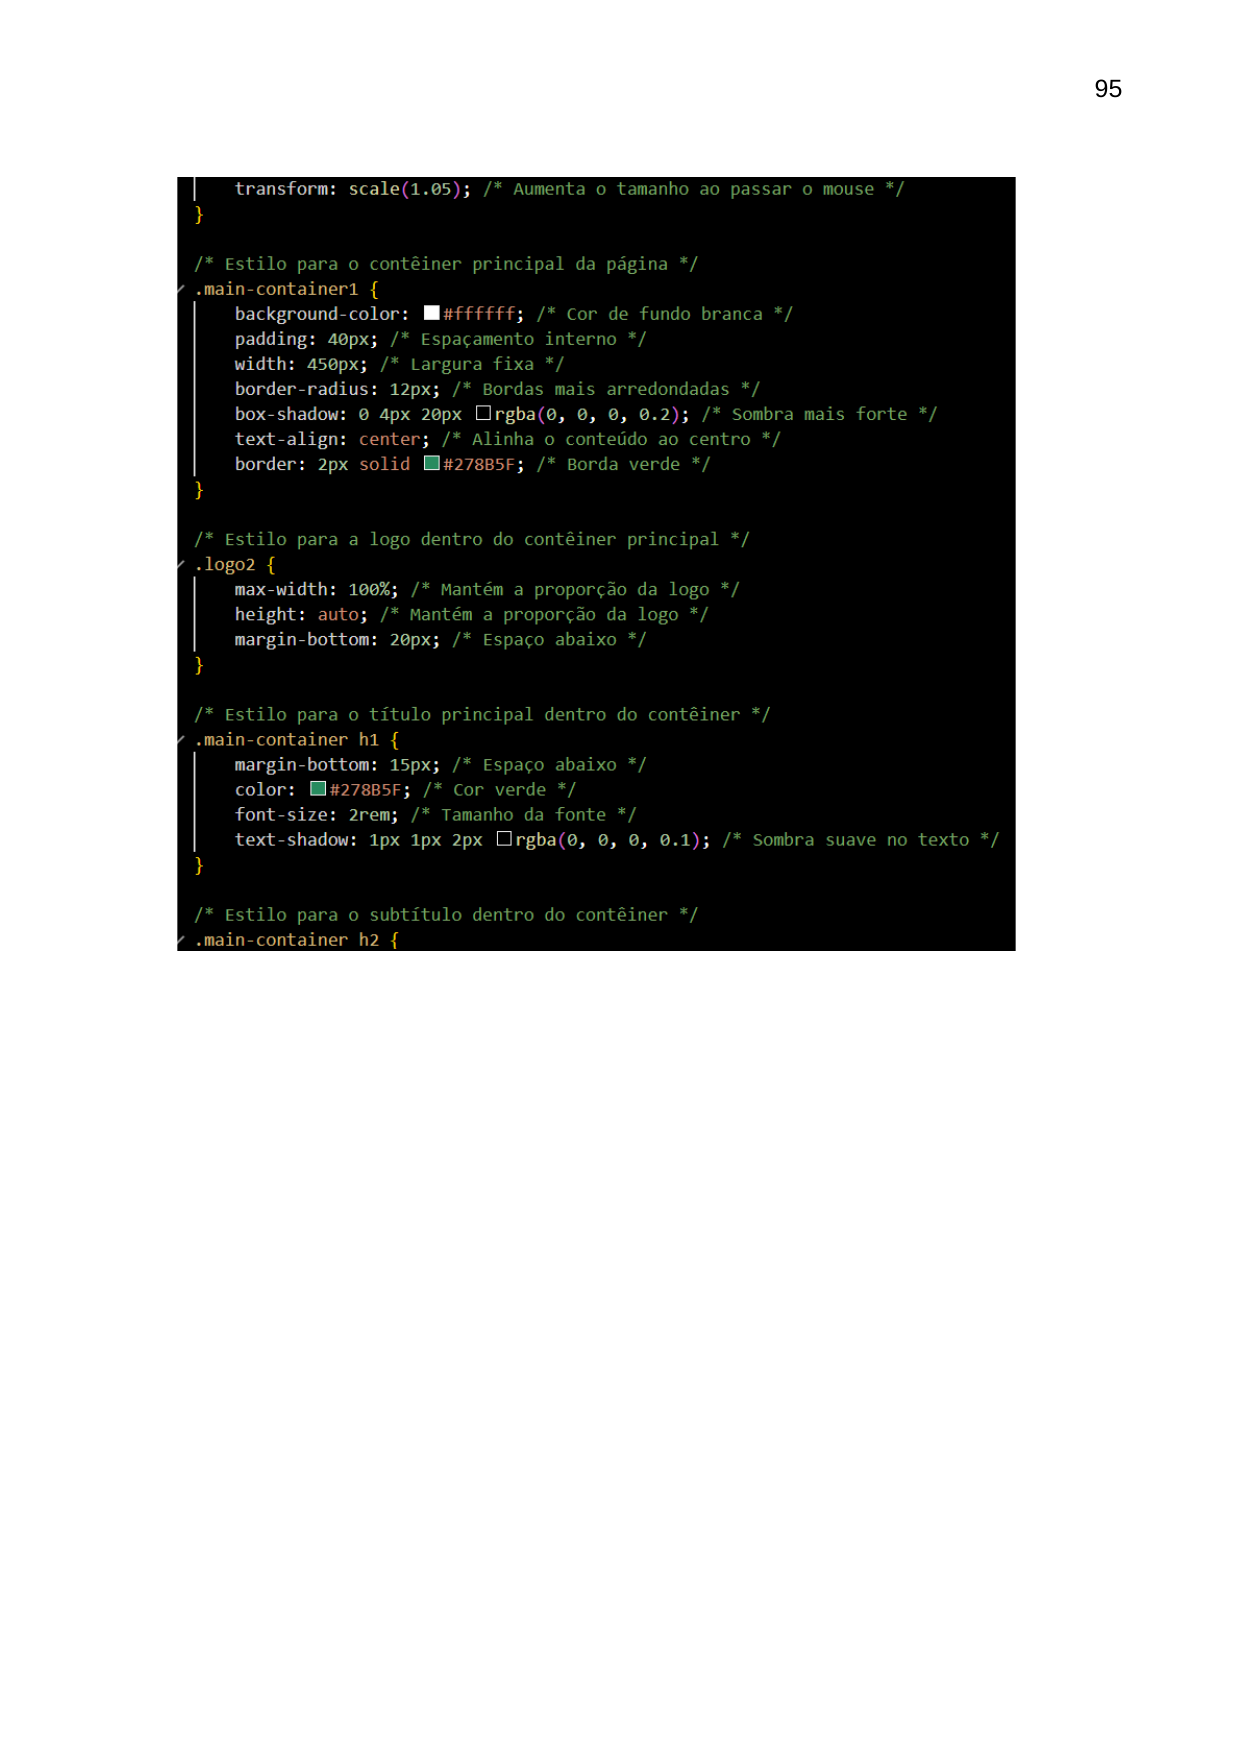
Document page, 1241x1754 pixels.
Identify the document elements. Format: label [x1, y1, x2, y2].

picture [177, 177, 1016, 951]
